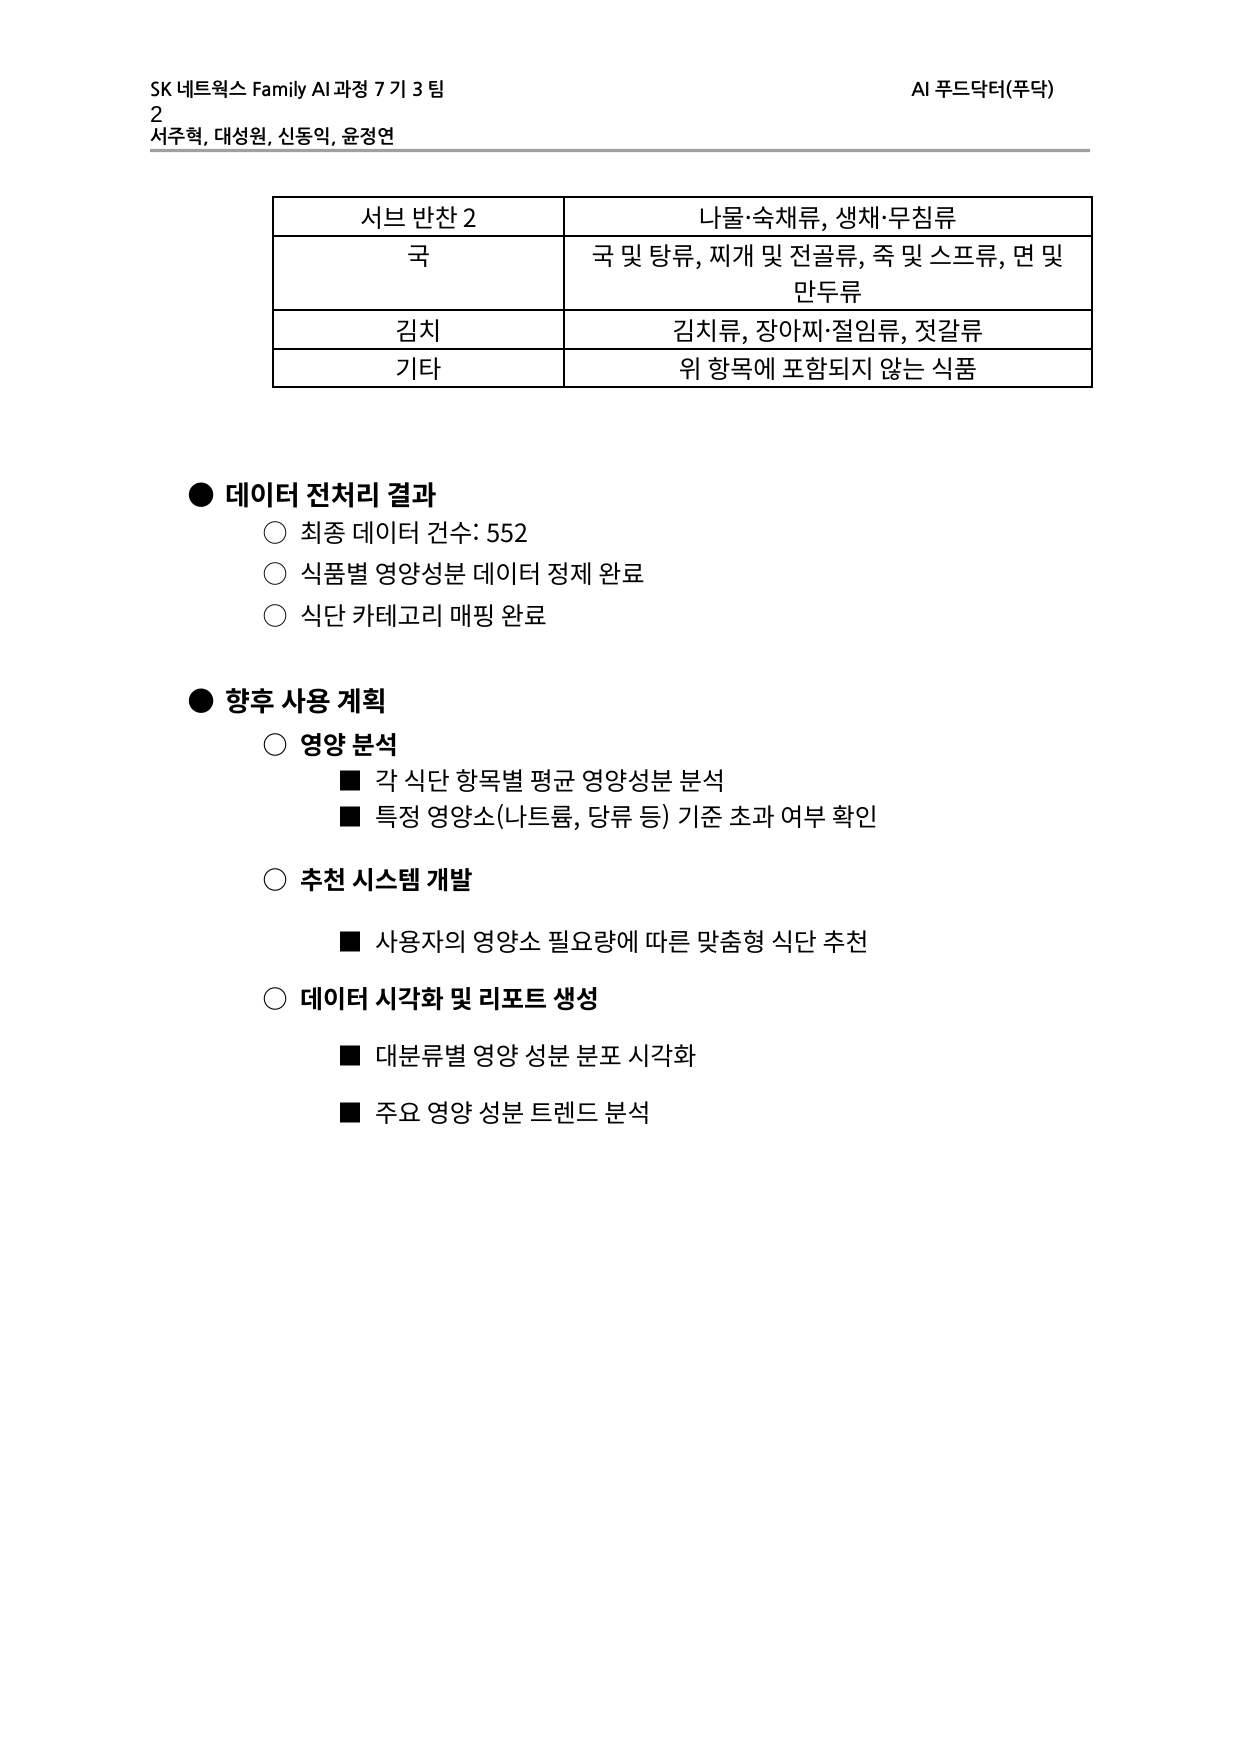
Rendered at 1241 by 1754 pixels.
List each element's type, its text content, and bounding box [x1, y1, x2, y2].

table_cell 국 [274, 237, 563, 309]
table_cell 나물·숙채류, 생채·무침류 [565, 198, 1091, 234]
list 추천 시스템 개발 [262, 860, 1090, 896]
list 대분류별 영양 성분 분포 시각화 [337, 1037, 1090, 1073]
table_cell 국 및 탕류, 찌개 및 전골류, 죽 및 스프류, 면 및 만두류 [565, 237, 1091, 309]
table_cell 김치류, 장아찌·절임류, 젓갈류 [565, 311, 1091, 347]
list 식단 카테고리 매핑 완료 [262, 597, 1090, 633]
table_cell 김치 [274, 311, 563, 347]
list 특정 영양소(나트륨, 당류 등) 기준 초과 여부 확인 [337, 798, 1090, 860]
list 주요 영양 성분 트렌드 분석 [337, 1094, 1090, 1130]
table_cell 서브 반찬2 [274, 198, 563, 234]
list 데이터 시각화 및 리포트 생성 [262, 980, 1090, 1016]
list 최종 데이터 건수: 552 [262, 513, 1090, 549]
list 영양 분석 [262, 725, 1090, 761]
table_cell 기타 [274, 350, 563, 386]
list 데이터 전처리 결과 [187, 474, 1090, 513]
list 식품별 영양성분 데이터 정제 완료 [262, 555, 1090, 591]
table_cell 위 항목에 포함되지 않는 식품 [565, 350, 1091, 386]
list 향후 사용 계획 [187, 680, 1090, 719]
list 각 식단 항목별 평균 영양성분 분석 [337, 761, 1090, 798]
list 사용자의 영양소 필요량에 따른 맞춤형 식단 추천 [337, 923, 1090, 959]
